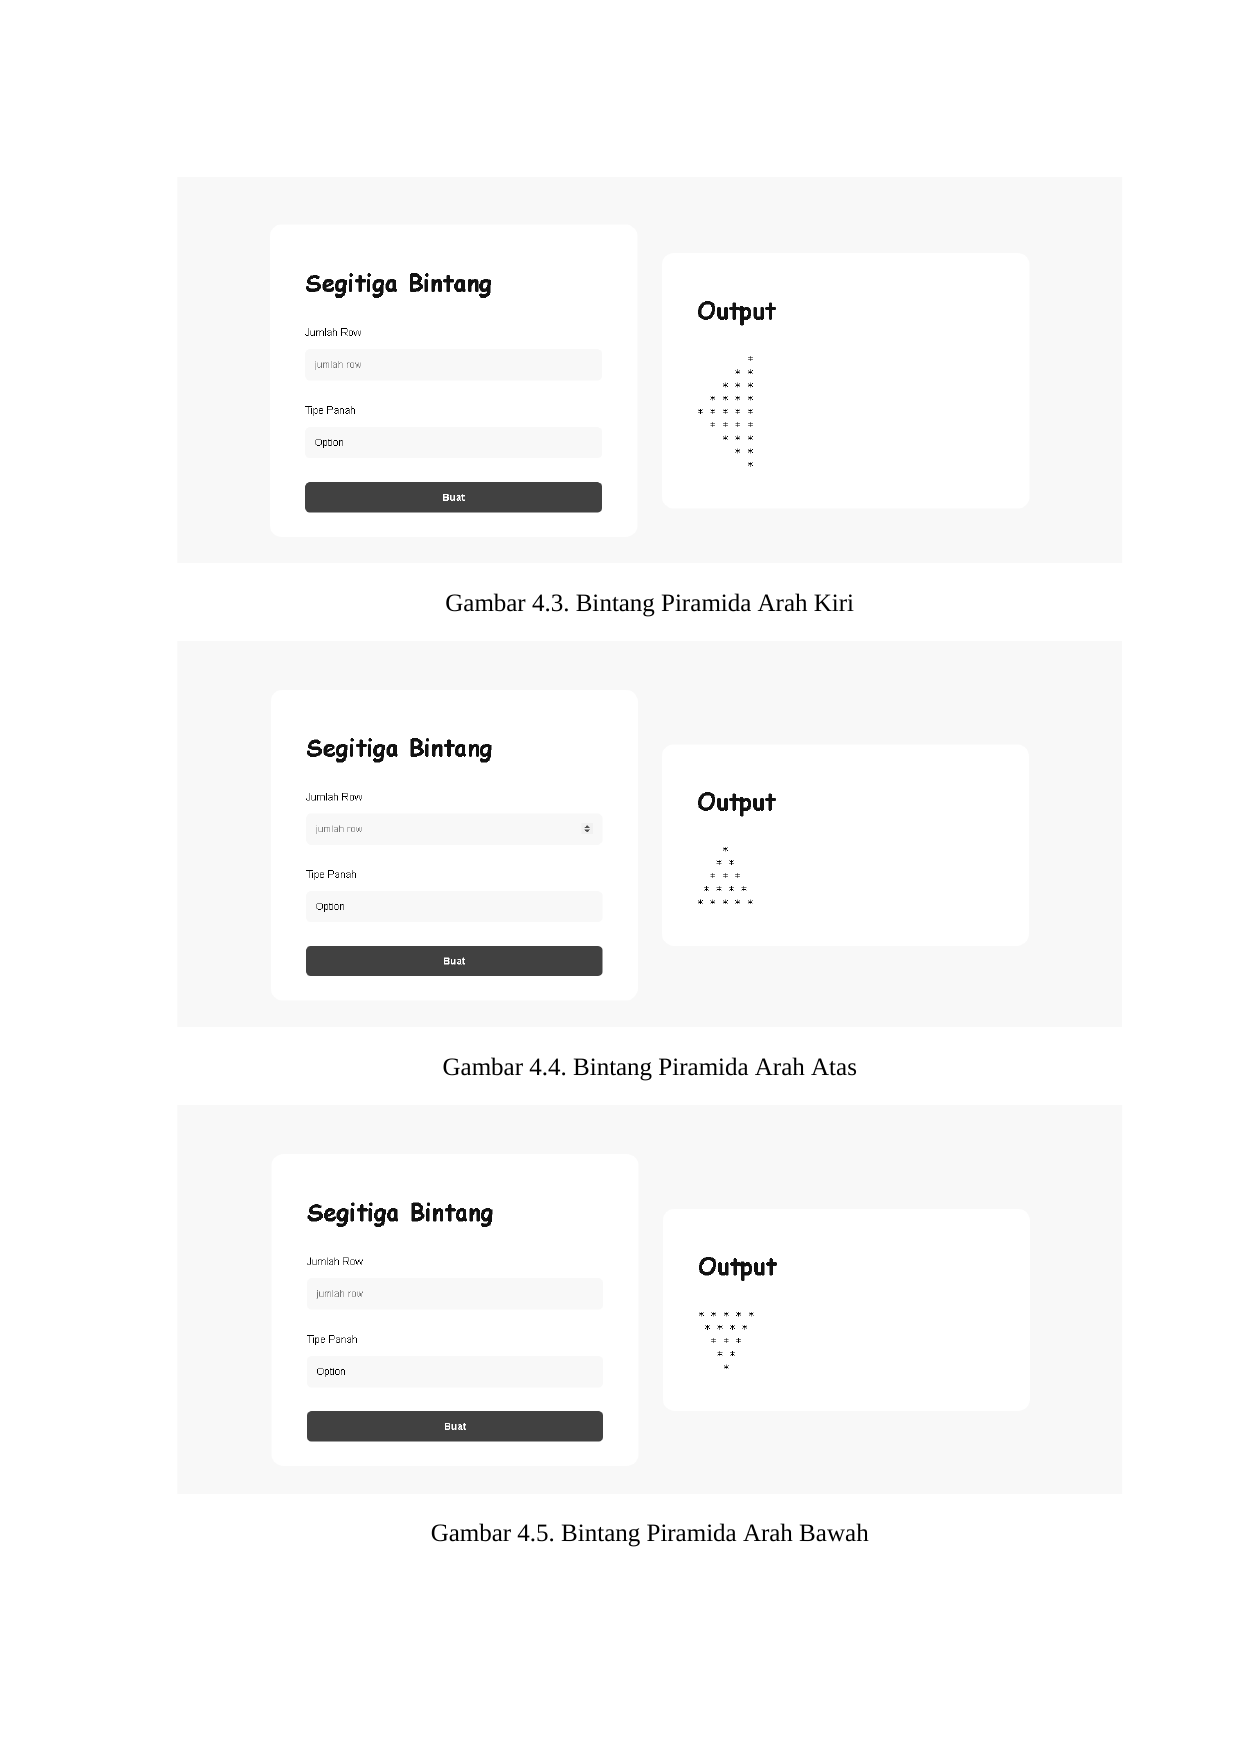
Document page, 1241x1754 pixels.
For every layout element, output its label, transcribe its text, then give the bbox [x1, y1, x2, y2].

picture [177, 1105, 1123, 1494]
picture [177, 641, 1122, 1027]
text Gambar 4.3. Bintang Piramida Arah Kiri [177, 588, 1122, 616]
text Gambar 4.4. Bintang Piramida Arah Atas [177, 1052, 1122, 1081]
picture [177, 177, 1123, 563]
text Gambar 4.5. Bintang Piramida Arah Bawah [177, 1518, 1122, 1547]
